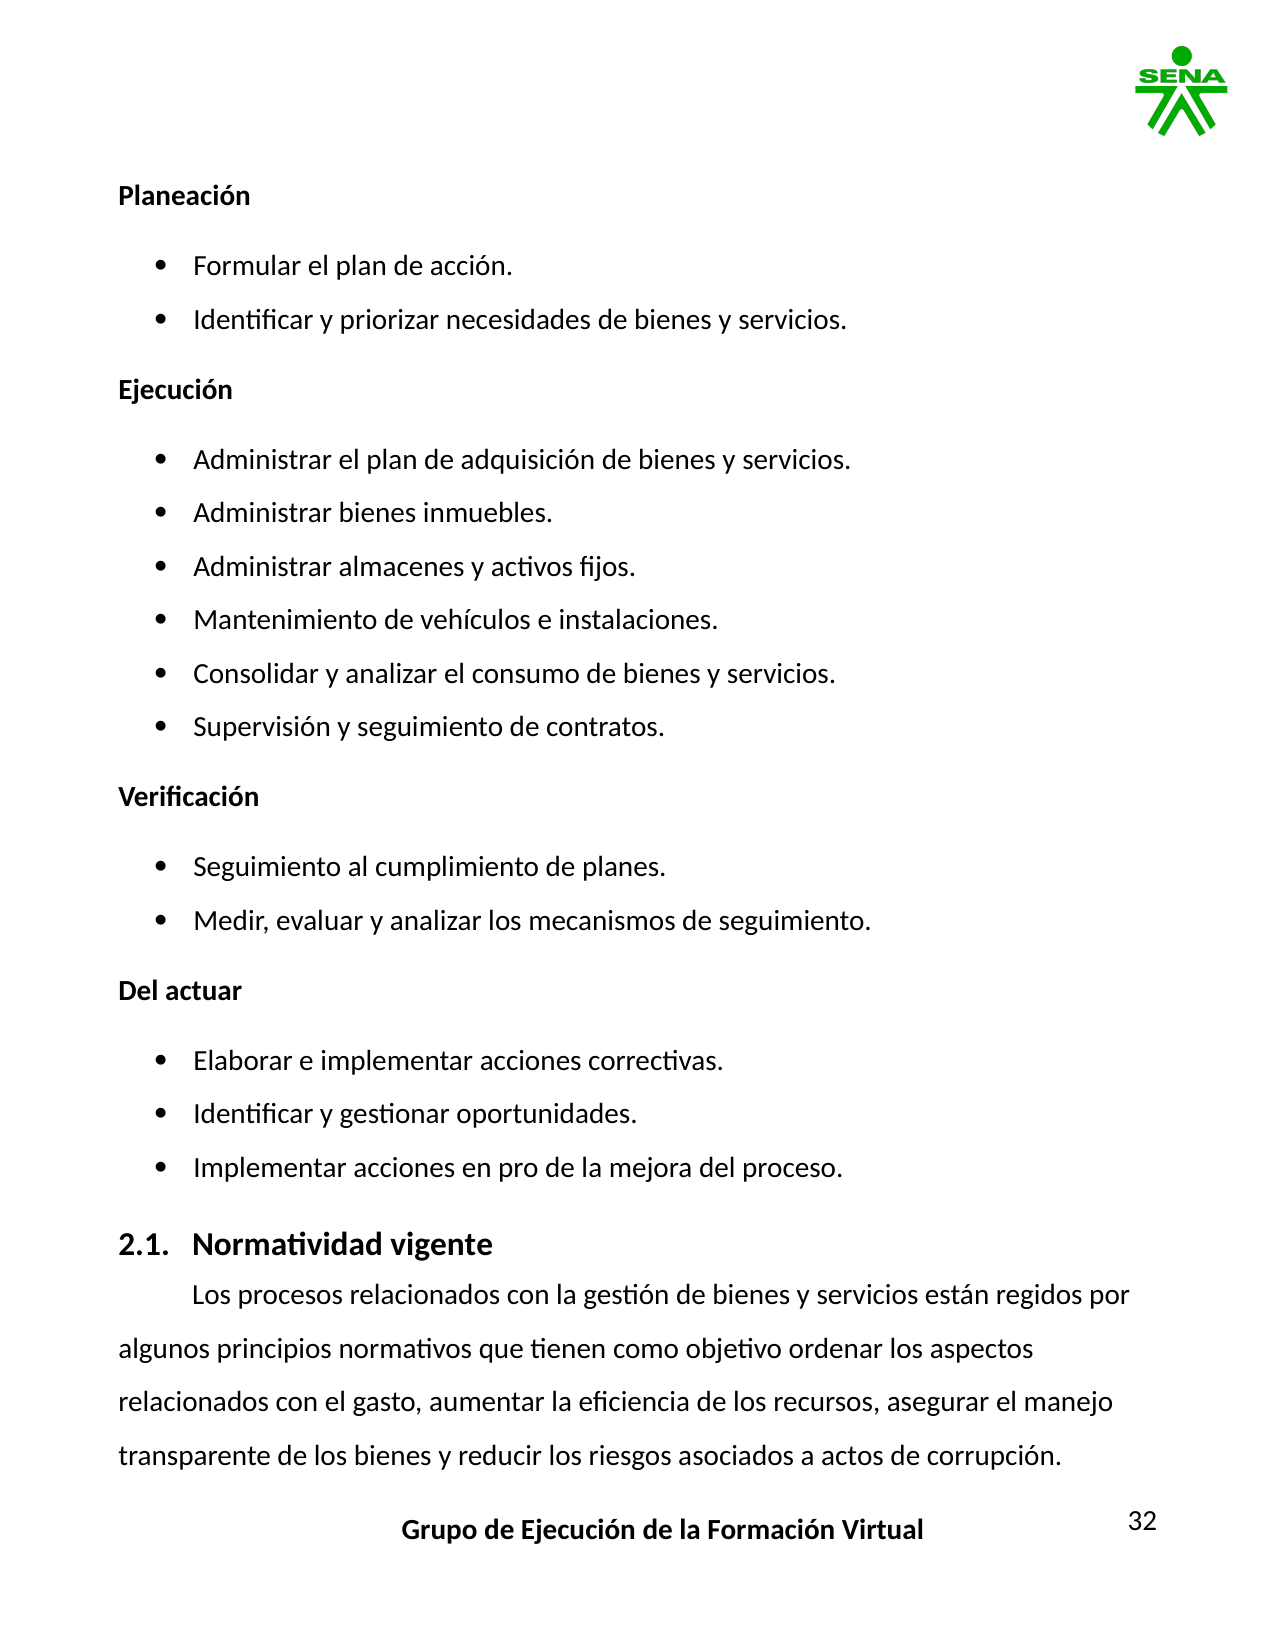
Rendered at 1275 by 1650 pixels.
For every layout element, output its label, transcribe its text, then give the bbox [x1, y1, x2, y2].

list Mantenimiento de vehículos e instalaciones. [156, 601, 1157, 637]
list Administrar el plan de adquisición de bienes y servicios. [156, 441, 1157, 477]
text Verificación [118, 778, 1157, 814]
text Ejecución [118, 371, 1157, 406]
text Los procesos relacionados con la gestión de bienes y servicios están regidos por algunos principios normativos que tienen como objetivo ordenar los aspectos relacionados con el gasto, aumentar la eficiencia de los recursos, asegurar el manejo transparente de los bienes y reducir los riesgos asociados a actos de corrupción. [118, 1276, 1157, 1472]
list Identificar y gestionar oportunidades. [156, 1095, 1157, 1131]
list Administrar almacenes y activos fijos. [156, 548, 1157, 583]
list Identificar y priorizar necesidades de bienes y servicios. [156, 301, 1157, 336]
list Consolidar y analizar el consumo de bienes y servicios. [156, 655, 1157, 690]
list Administrar bienes inmuebles. [156, 494, 1157, 530]
picture [1135, 46, 1228, 136]
list Formular el plan de acción. [156, 247, 1157, 283]
subtitle Normatividad vigente [118, 1223, 1157, 1264]
text Del actuar [118, 972, 1157, 1007]
text Planeación [118, 177, 1157, 213]
list Seguimiento al cumplimiento de planes. [156, 848, 1157, 884]
list Supervisión y seguimiento de contratos. [156, 708, 1157, 744]
list Medir, evaluar y analizar los mecanismos de seguimiento. [156, 902, 1157, 937]
list Elaborar e implementar acciones correctivas. [156, 1042, 1157, 1078]
list Implementar acciones en pro de la mejora del proceso. [156, 1149, 1157, 1184]
